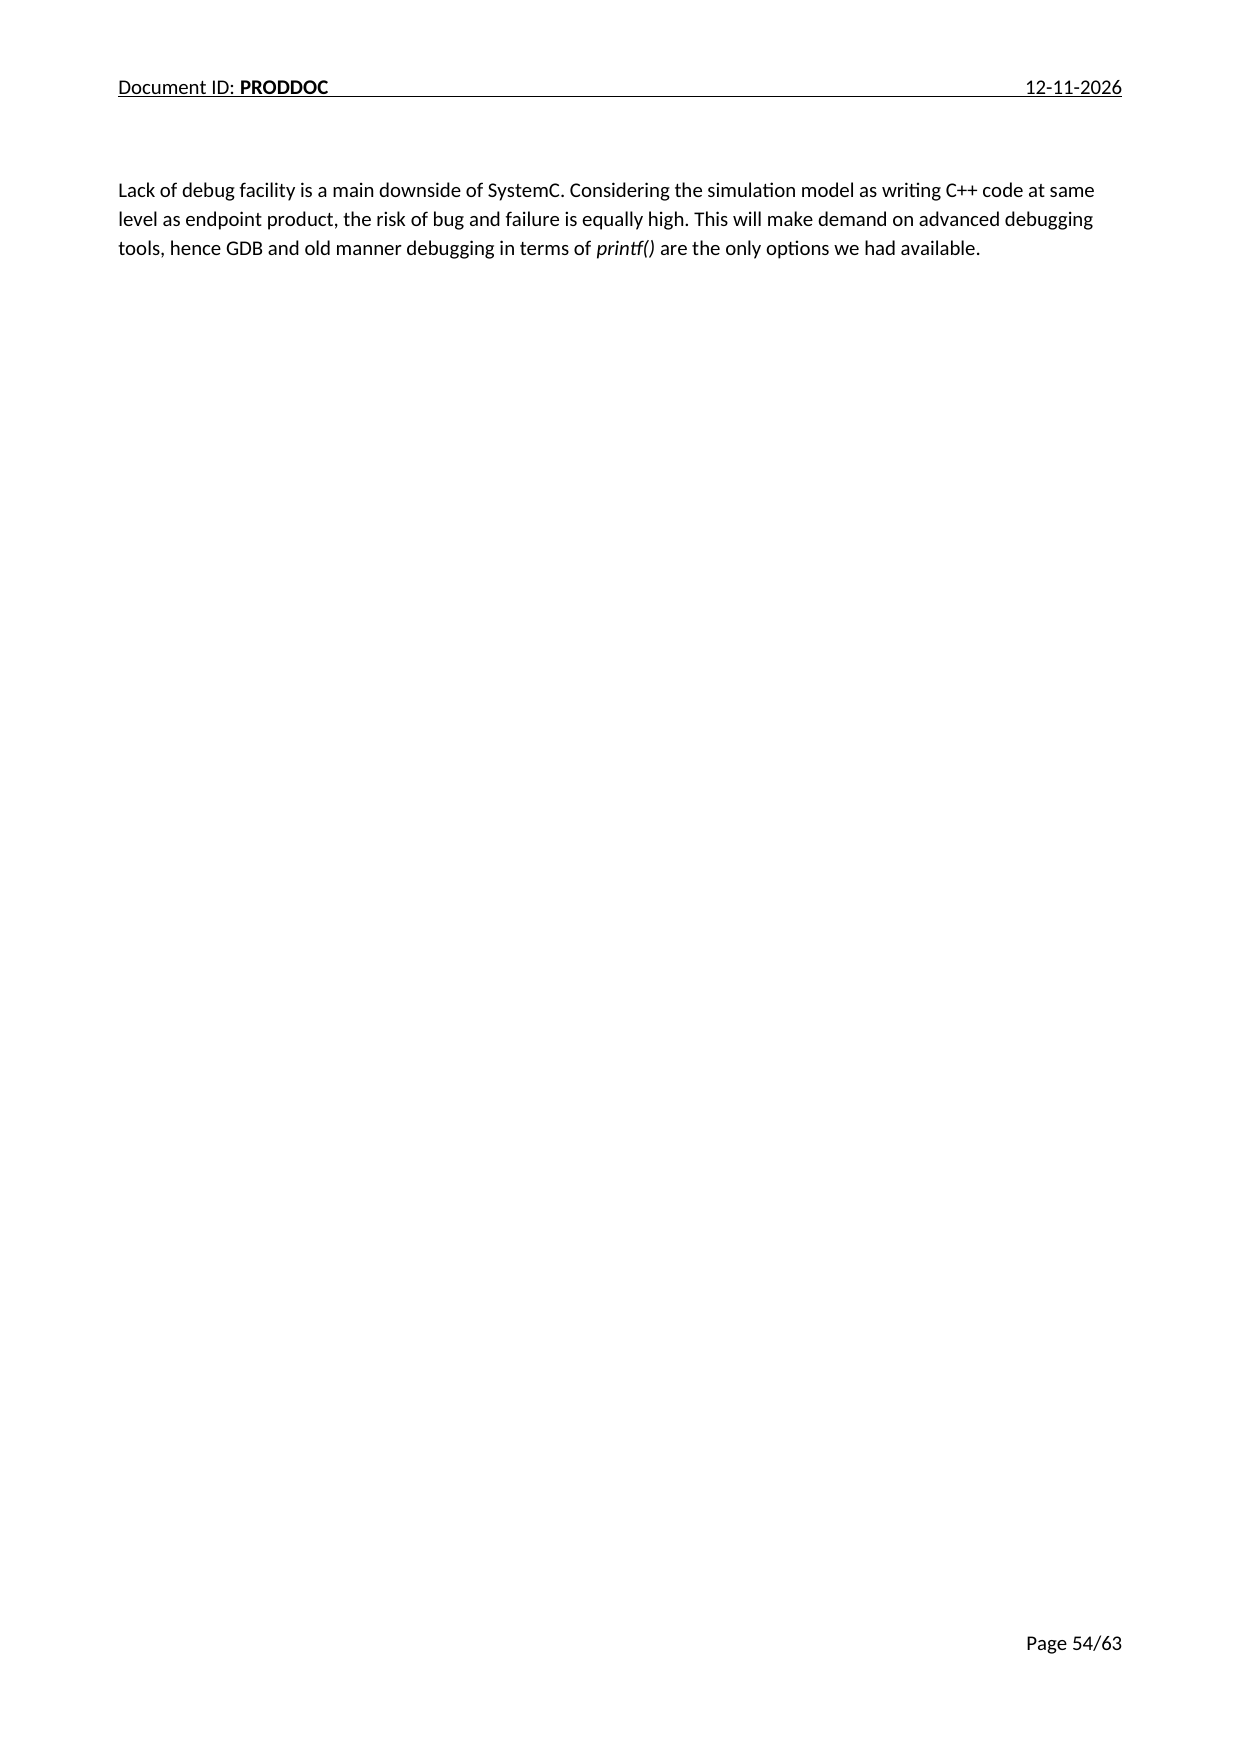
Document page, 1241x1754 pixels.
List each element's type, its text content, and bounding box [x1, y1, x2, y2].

text Lack of debug facility is a main downside of SystemC. Considering the simulation model as writing C++ code at same level as endpoint product, the risk of bug and failure is equally high. This will make demand on advanced debugging tools, hence GDB and old manner debugging in terms of printf() are the only options we had available. [118, 177, 1122, 261]
